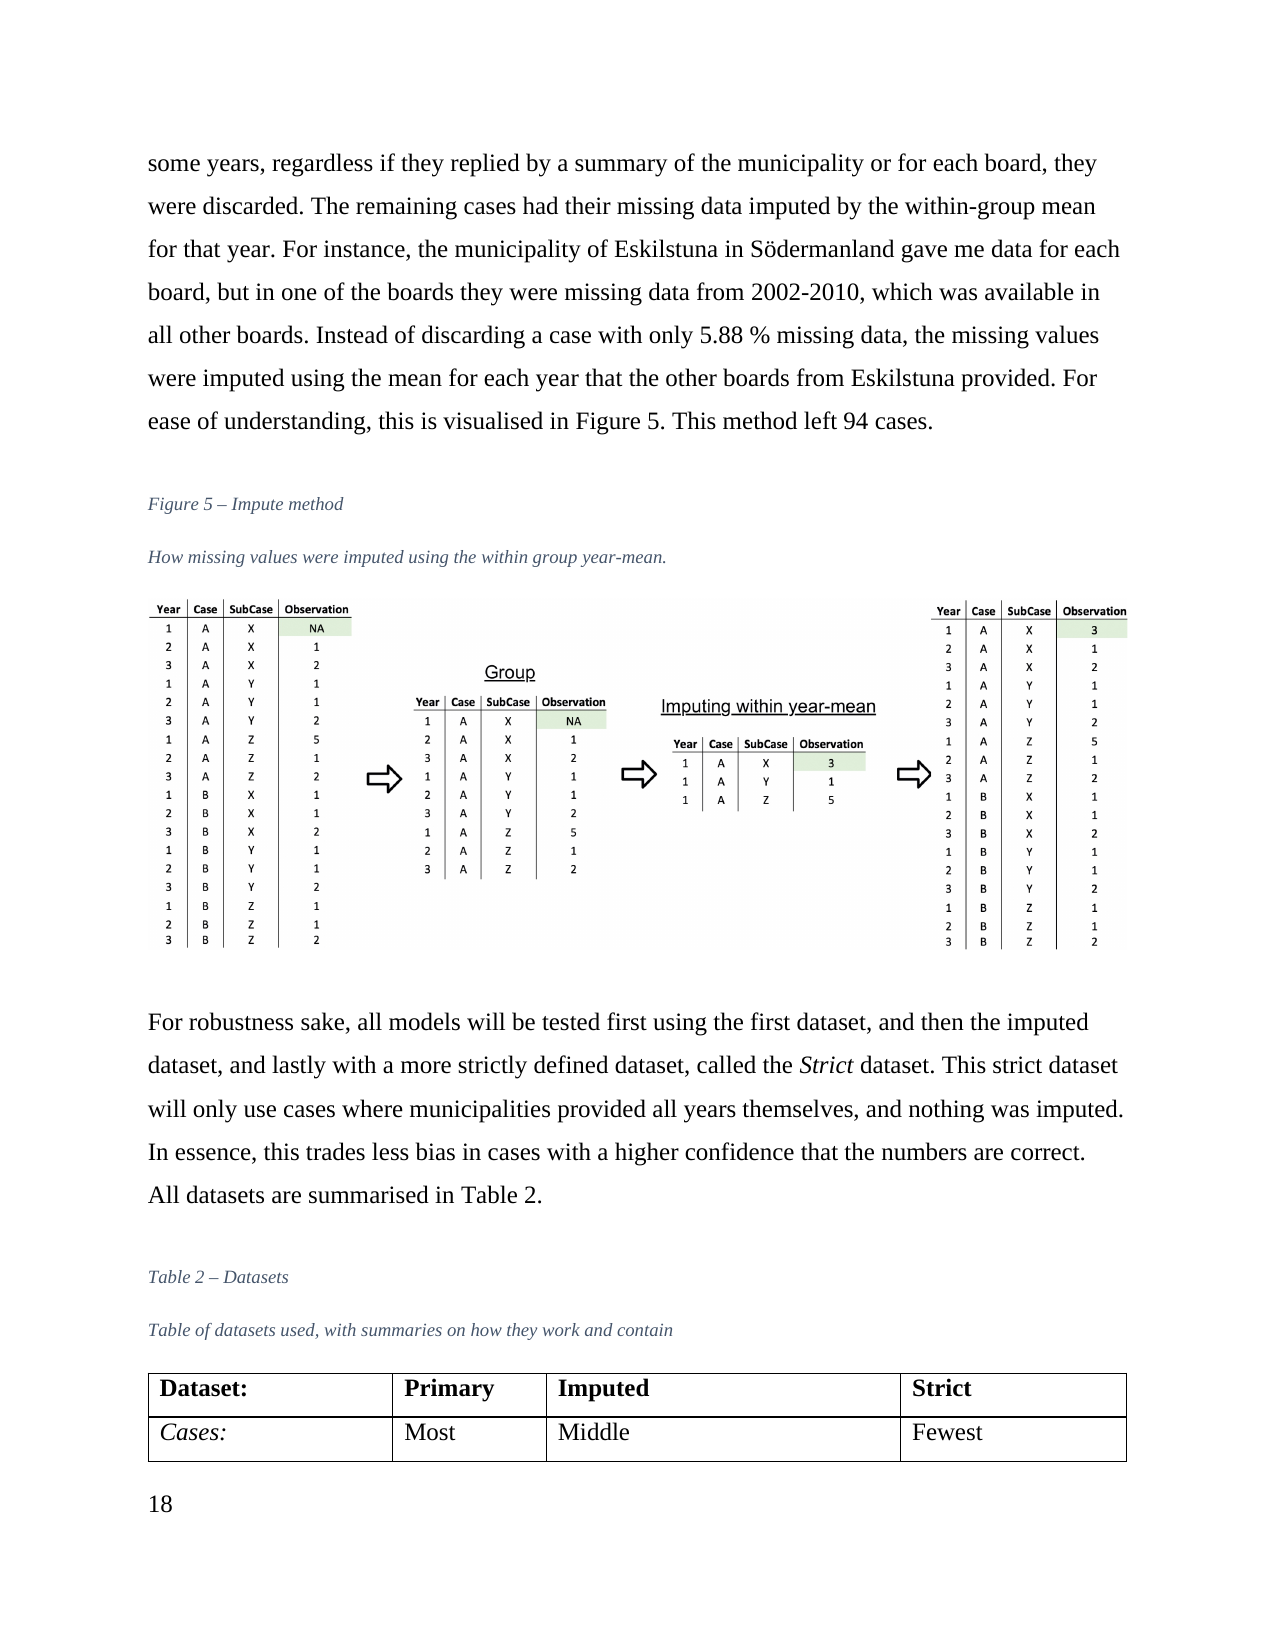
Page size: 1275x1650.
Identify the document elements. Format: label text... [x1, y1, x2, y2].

picture [147, 598, 1128, 950]
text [148, 148, 1127, 435]
text How missing values were imputed using the within group year-mean. [148, 546, 1127, 567]
text Figure 5 – Impute method [148, 493, 1127, 514]
table_header Primary [393, 1374, 546, 1416]
text Table 2 – Datasets [148, 1266, 1127, 1288]
table_cell Cases: [149, 1418, 392, 1461]
table_header Strict [901, 1374, 1126, 1416]
table_cell Most [393, 1418, 546, 1461]
text Table of datasets used, with summaries on how they work and contain [148, 1319, 1127, 1341]
table_header Imputed [547, 1374, 900, 1416]
table_header Dataset: [149, 1374, 392, 1416]
table_cell Fewest [901, 1418, 1126, 1461]
table_cell Middle [547, 1418, 900, 1461]
text For robustness sake, all models will be tested first using the first dataset, and then the imputed dataset, and lastly with a more strictly defined dataset, called the Strict dataset. This strict dataset will only use cases where municipalities provided all years themselves, and nothing was imputed. In essence, this trades less bias in cases with a higher confidence that the numbers are correct. All datasets are summarised in Table 2. [148, 1007, 1127, 1209]
